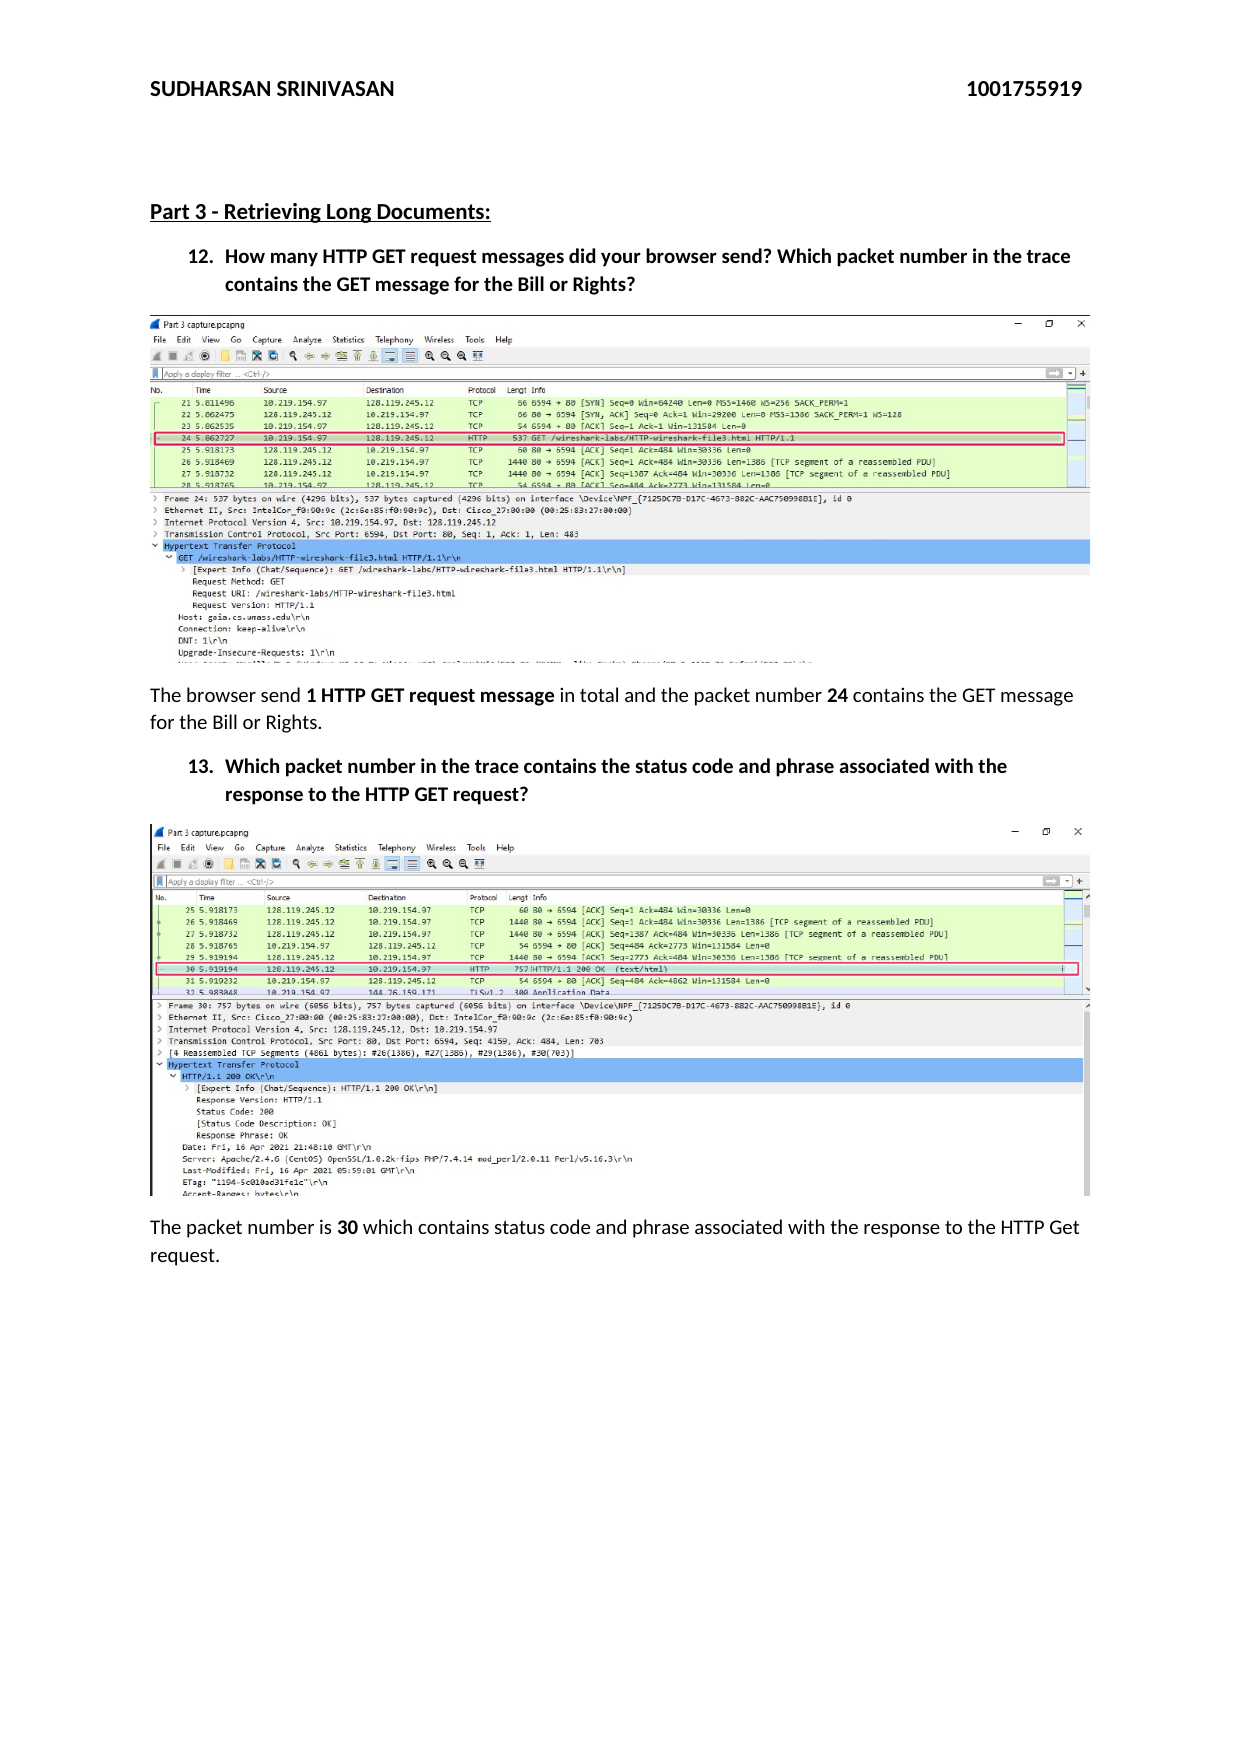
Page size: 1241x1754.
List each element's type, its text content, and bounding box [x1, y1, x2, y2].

text The packet number is 30 which contains status code and phrase associated with the response to the HTTP Get request. [150, 1214, 1090, 1267]
list Which packet number in the trace contains the status code and phrase associated with the response to the HTTP GET request? [187, 753, 1090, 806]
picture [150, 315, 1091, 663]
text The browser send 1 HTTP GET request message in total and the packet number 24 contains the GET message for the Bill or Rights. [150, 682, 1090, 735]
picture [150, 824, 1091, 1196]
list How many HTTP GET request messages did your browser send? Which packet number in the trace contains the GET message for the Bill or Rights? [187, 244, 1090, 297]
text Part 3 - Retrieving Long Documents: [150, 197, 1090, 225]
